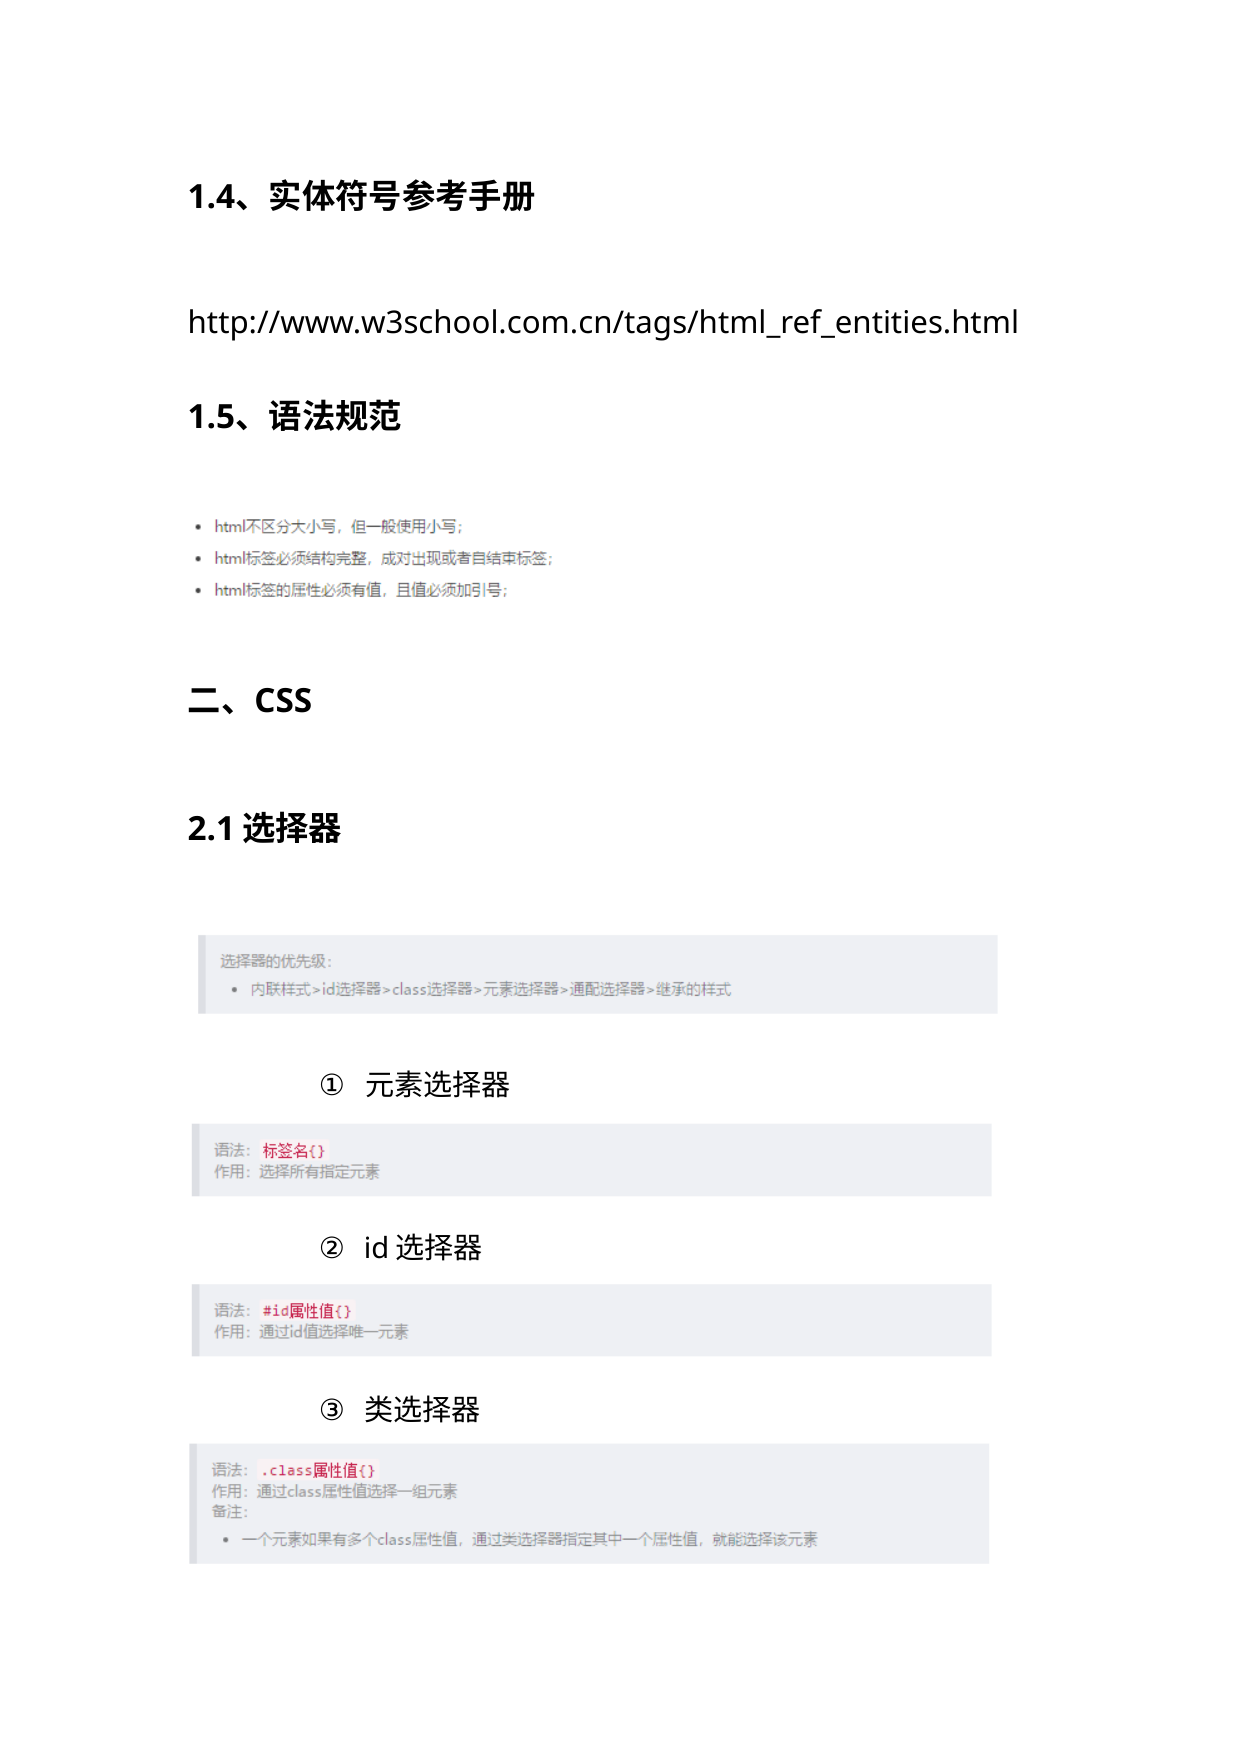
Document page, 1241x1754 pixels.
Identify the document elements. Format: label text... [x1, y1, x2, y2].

picture [187, 920, 1009, 1024]
subtitle 1.4、实体符号参考手册 [187, 162, 1053, 227]
picture [187, 1440, 998, 1569]
list id选择器 [319, 1213, 1053, 1278]
subtitle 1.5、语法规范 [187, 381, 1053, 446]
picture [187, 1115, 998, 1204]
list 元素选择器 [319, 1051, 1053, 1116]
list 类选择器 [319, 1376, 1053, 1441]
subtitle 二、CSS [187, 666, 1053, 731]
picture [187, 1278, 998, 1364]
text http://www.w3school.com.cn/tags/html_ref_entities.html [187, 289, 1053, 354]
subtitle 2.1选择器 [187, 793, 1053, 858]
picture [187, 508, 568, 611]
